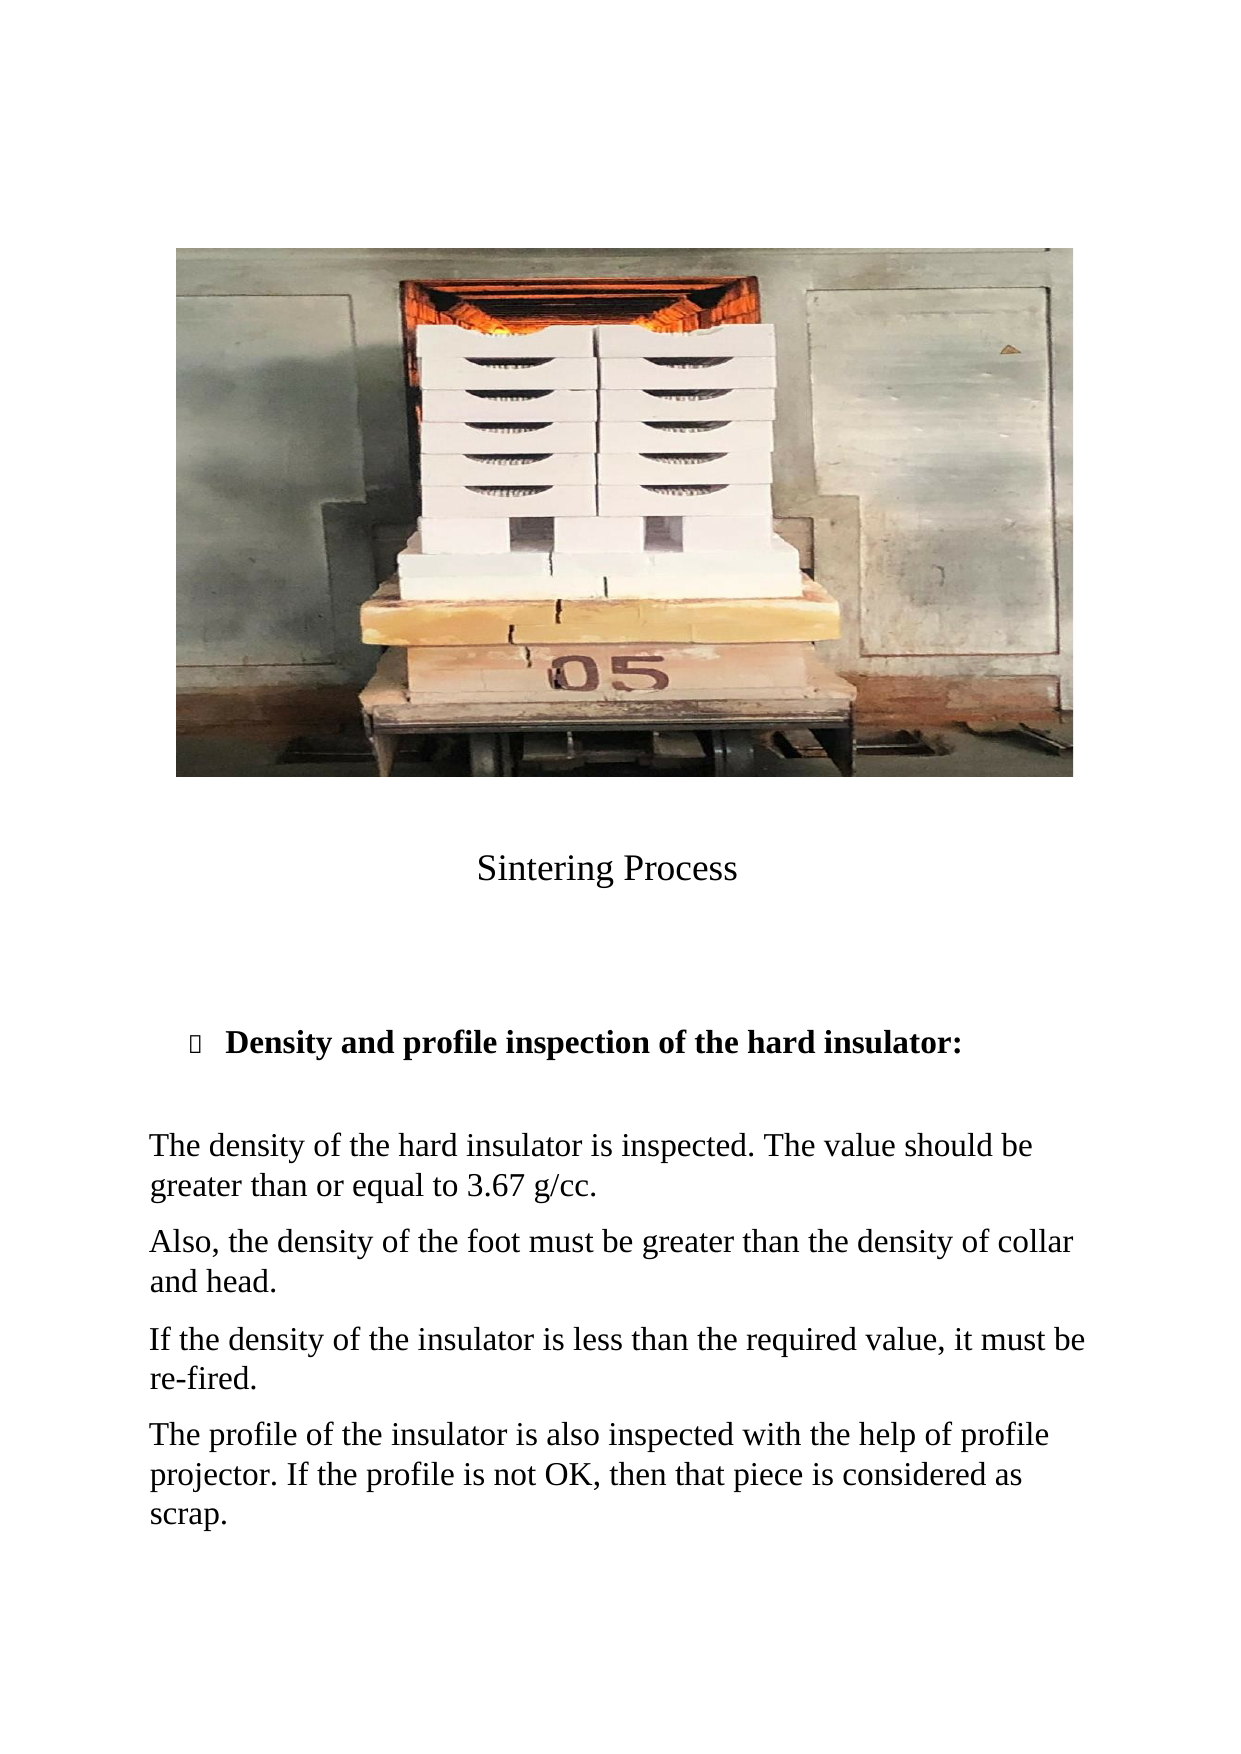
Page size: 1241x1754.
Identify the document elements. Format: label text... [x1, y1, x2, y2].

text Sintering Process [192, 845, 1023, 888]
picture [176, 248, 1074, 777]
subtitle Density and profile inspection of the hard insulator: [188, 1017, 1194, 1068]
text The profile of the insulator is also inspected with the help of profile projector. If the profile is not OK, then that piece is considered as scrap. [148, 1414, 1088, 1532]
text The density of the hard insulator is inspected. The value should be greater than or equal to 3.67 g/cc. [148, 1126, 1104, 1203]
text Also, the density of the foot must be greater than the density of collar and head. [148, 1221, 1104, 1300]
text If the density of the insulator is less than the required value, it must be re-fired. [148, 1319, 1090, 1396]
